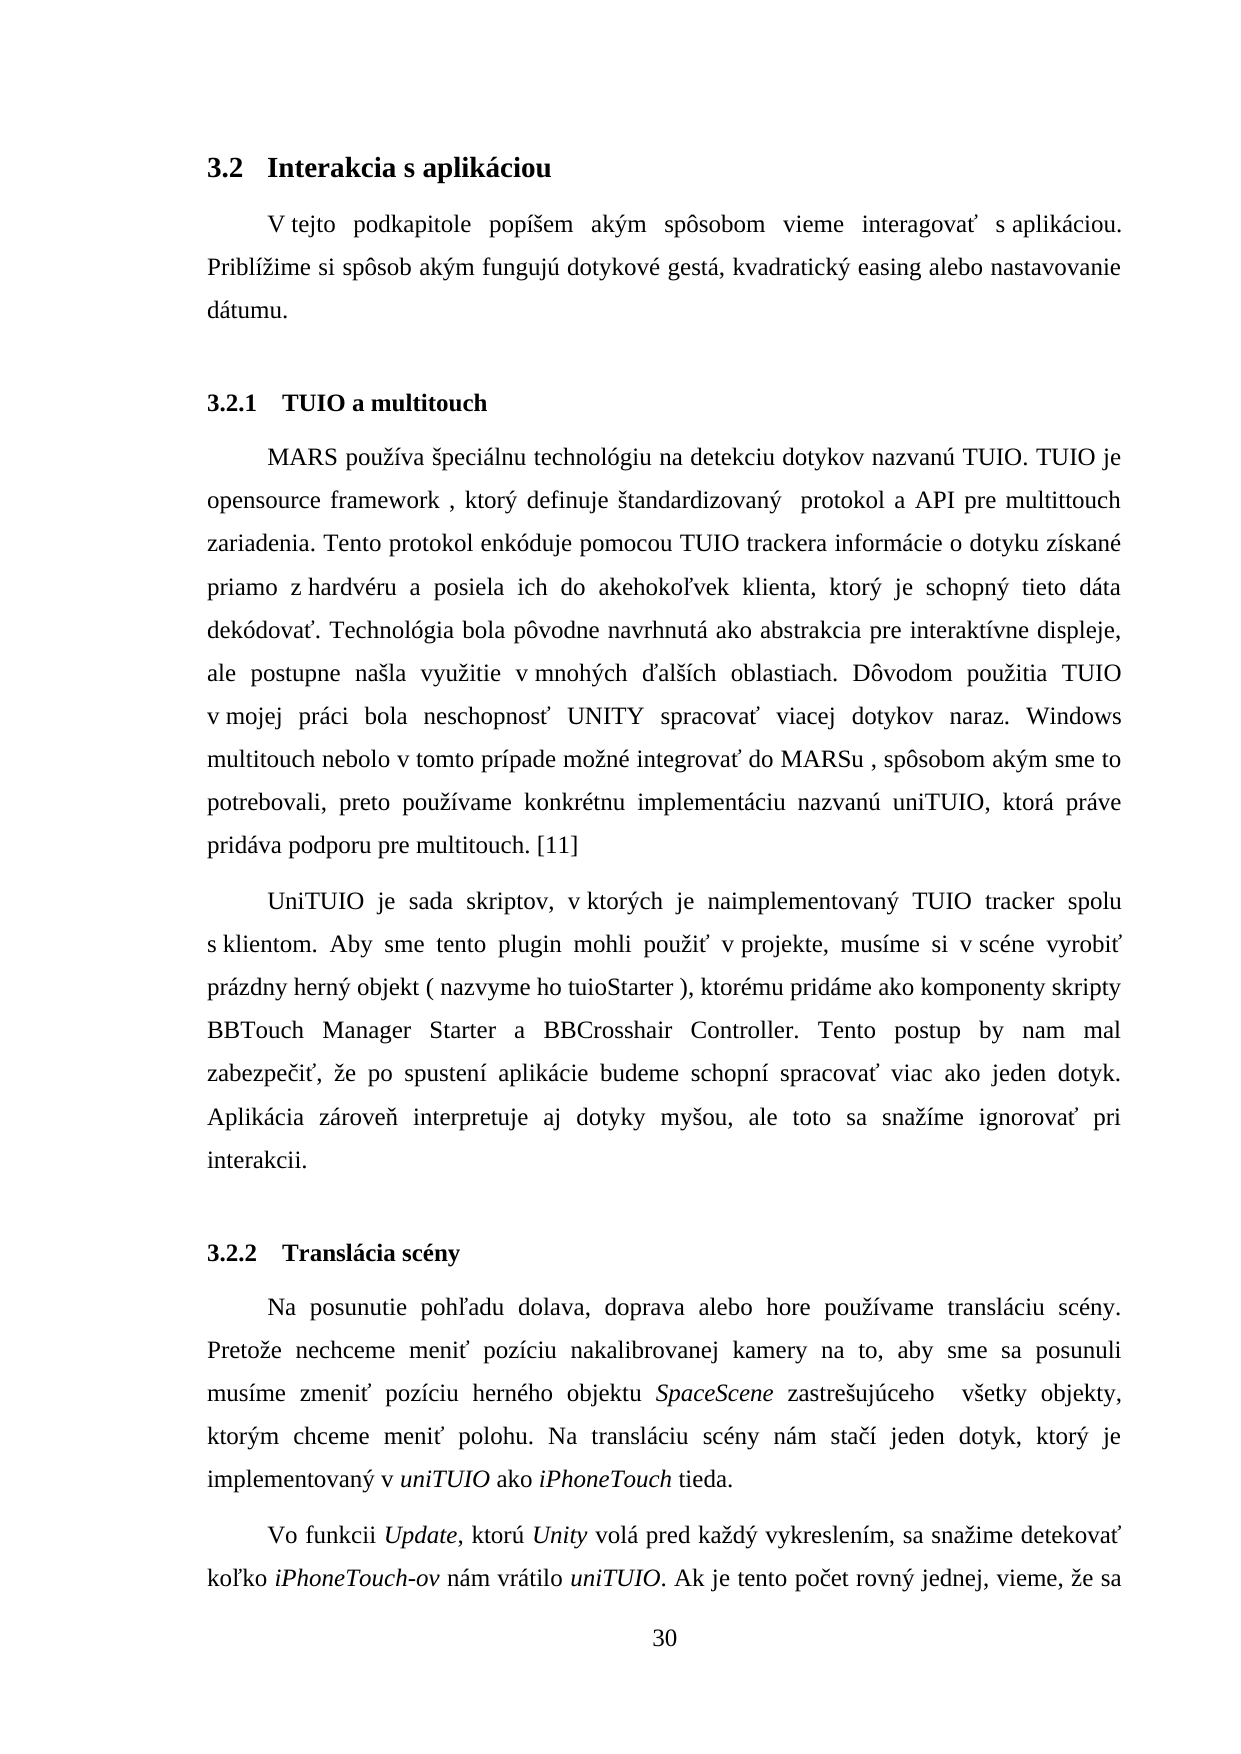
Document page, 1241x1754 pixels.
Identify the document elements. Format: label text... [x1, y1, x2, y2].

text MARS používa špeciálnu technológiu na detekciu dotykov nazvanú TUIO. TUIO je opensource framework , ktorý definuje štandardizovaný protokol a API pre multittouch zariadenia. Tento protokol enkóduje pomocou TUIO trackera informácie o dotyku získané priamo z hardvéru a posiela ich do akehokoľvek klienta, ktorý je schopný tieto dáta dekódovať. Technológia bola pôvodne navrhnutá ako abstrakcia pre interaktívne displeje, ale postupne našla využitie v mnohých ďalších oblastiach. Dôvodom použitia TUIO v mojej práci bola neschopnosť UNITY spracovať viacej dotykov naraz. Windows multitouch nebolo v tomto prípade možné integrovať do MARSu , spôsobom akým sme to potrebovali, preto používame konkrétnu implementáciu nazvanú uniTUIO, ktorá práve pridáva podporu pre multitouch. [11] [207, 442, 1122, 859]
subtitle Interakcia s aplikáciou [207, 151, 1122, 184]
subtitle TUIO a multitouch [207, 388, 1122, 417]
text V tejto podkapitole popíšem akým spôsobom vieme interagovať s aplikáciou. Priblížime si spôsob akým fungujú dotykové gestá, kvadratický easing alebo nastavovanie dátumu. [207, 209, 1122, 324]
text Na posunutie pohľadu dolava, doprava alebo hore používame transláciu scény. Pretože nechceme meniť pozíciu nakalibrovanej kamery na to, aby sme sa posunuli musíme zmeniť pozíciu herného objektu SpaceScene zastrešujúceho všetky objekty, ktorým chceme meniť polohu. Na transláciu scény nám stačí jeden dotyk, ktorý je implementovaný v uniTUIO ako iPhoneTouch tieda. [207, 1292, 1122, 1493]
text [207, 1520, 1122, 1592]
subtitle Translácia scény [207, 1238, 1122, 1267]
text UniTUIO je sada skriptov, v ktorých je naimplementovaný TUIO tracker spolu s klientom. Aby sme tento plugin mohli použiť v projekte, musíme si v scéne vyrobiť prázdny herný objekt ( nazvyme ho tuioStarter ), ktorému pridáme ako komponenty skripty BBTouch Manager Starter a BBCrosshair Controller. Tento postup by nam mal zabezpečiť, že po spustení aplikácie budeme schopní spracovať viac ako jeden dotyk. Aplikácia zároveň interpretuje aj dotyky myšou, ale toto sa snažíme ignorovať pri interakcii. [207, 886, 1122, 1173]
